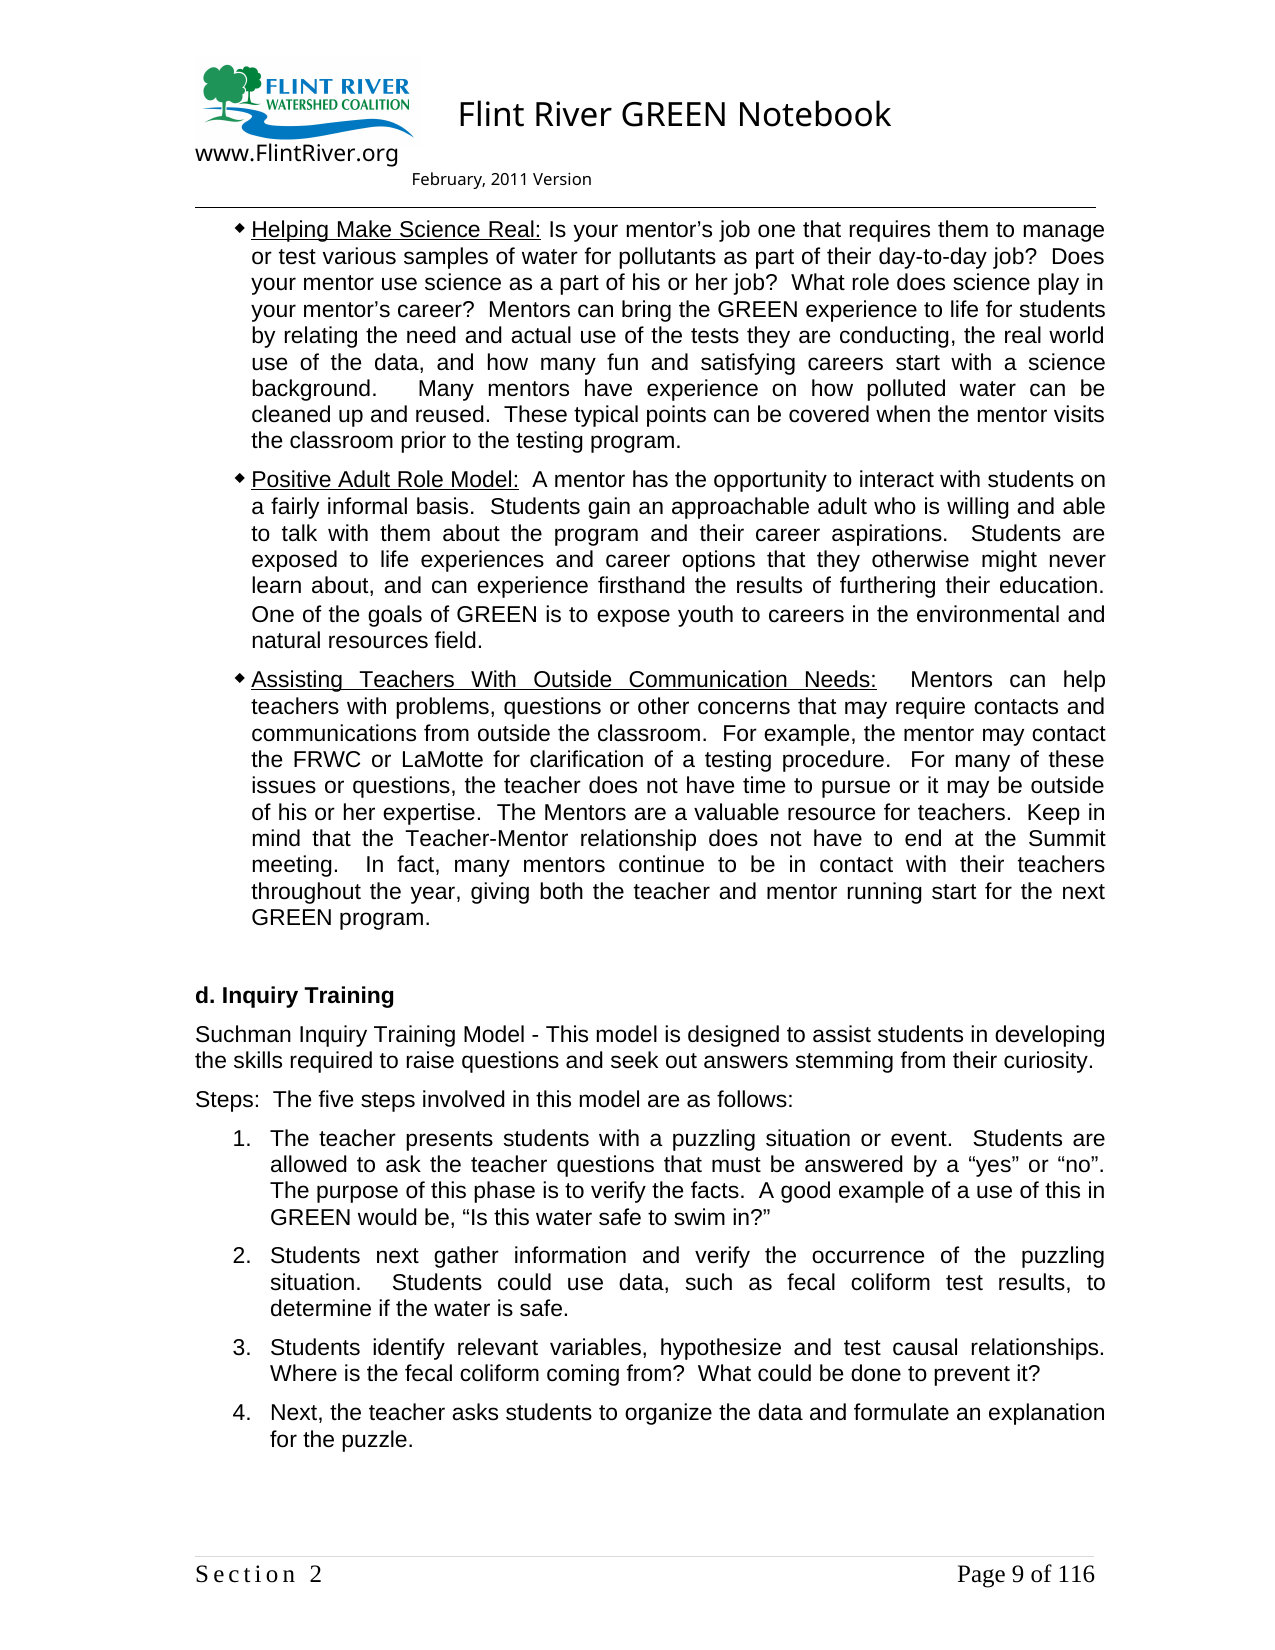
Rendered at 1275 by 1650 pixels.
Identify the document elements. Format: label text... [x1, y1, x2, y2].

list The teacher presents students with a puzzling situation or event. Students are allowed to ask the teacher questions that must be answered by a “yes” or “no”. The purpose of this phase is to verify the facts. A good example of a use of this in GREEN would be, “Is this water safe to swim in?” [232, 1124, 1106, 1230]
list Assisting Teachers With Outside Communication Needs: Mentors can help teachers with problems, questions or other concerns that may require contacts and communications from outside the classroom. For example, the mentor may contact the FRWC or LaMotte for clarification of a testing procedure. For many of these issues or questions, the teacher does not have time to pursue or it may be outside of his or her expertise. The Mentors are a valuable resource for teachers. Keep in mind that the Teacher-Mentor relationship does not have to end at the Summit meeting. In fact, many mentors continue to be in contact with their teachers throughout the year, giving both the teacher and mentor running start for the next GREEN program. [232, 666, 1106, 930]
text Steps: The five steps involved in this model are as follows: [195, 1086, 1106, 1112]
text Suchman Inquiry Training Model - This model is designed to assist students in developing the skills required to raise questions and seek out answers stemming from their curiosity. [195, 1021, 1106, 1073]
list Helping Make Science Real: Is your mentor’s job one that requires them to manage or test various samples of water for pollutants as part of their day-to-day job? Does your mentor use science as a part of his or her job? What role does science play in your mentor’s career? Mentors can bring the GREEN experience to life for students by relating the need and actual use of the tests they are conducting, the real world use of the data, and how many fun and satisfying careers start with a science background. Many mentors have experience on how polluted water can be cleaned up and reused. These typical points can be covered when the mentor visits the classroom prior to the testing program. [232, 216, 1106, 454]
text d. Inquiry Training [195, 982, 1106, 1008]
picture [195, 56, 421, 147]
list Students next gather information and verify the occurrence of the puzzling situation. Students could use data, such as fecal coliform test results, to determine if the water is safe. [232, 1242, 1106, 1322]
list Students identify relevant variables, hypothesize and test causal relationships. Where is the fecal coliform coming from? What could be done to prevent it? [232, 1334, 1106, 1387]
list Next, the teacher asks students to organize the data and formulate an explanation for the puzzle. [232, 1399, 1106, 1452]
list Positive Adult Role Model: A mentor has the opportunity to interact with students on a fairly informal basis. Students gain an approachable adult who is willing and able to talk with them about the program and their career aspirations. Students are exposed to life experiences and career options that they otherwise might never learn about, and can experience firsthand the results of furthering their education. One of the goals of GREEN is to expose youth to careers in the environmental and natural resources field. [232, 466, 1106, 654]
